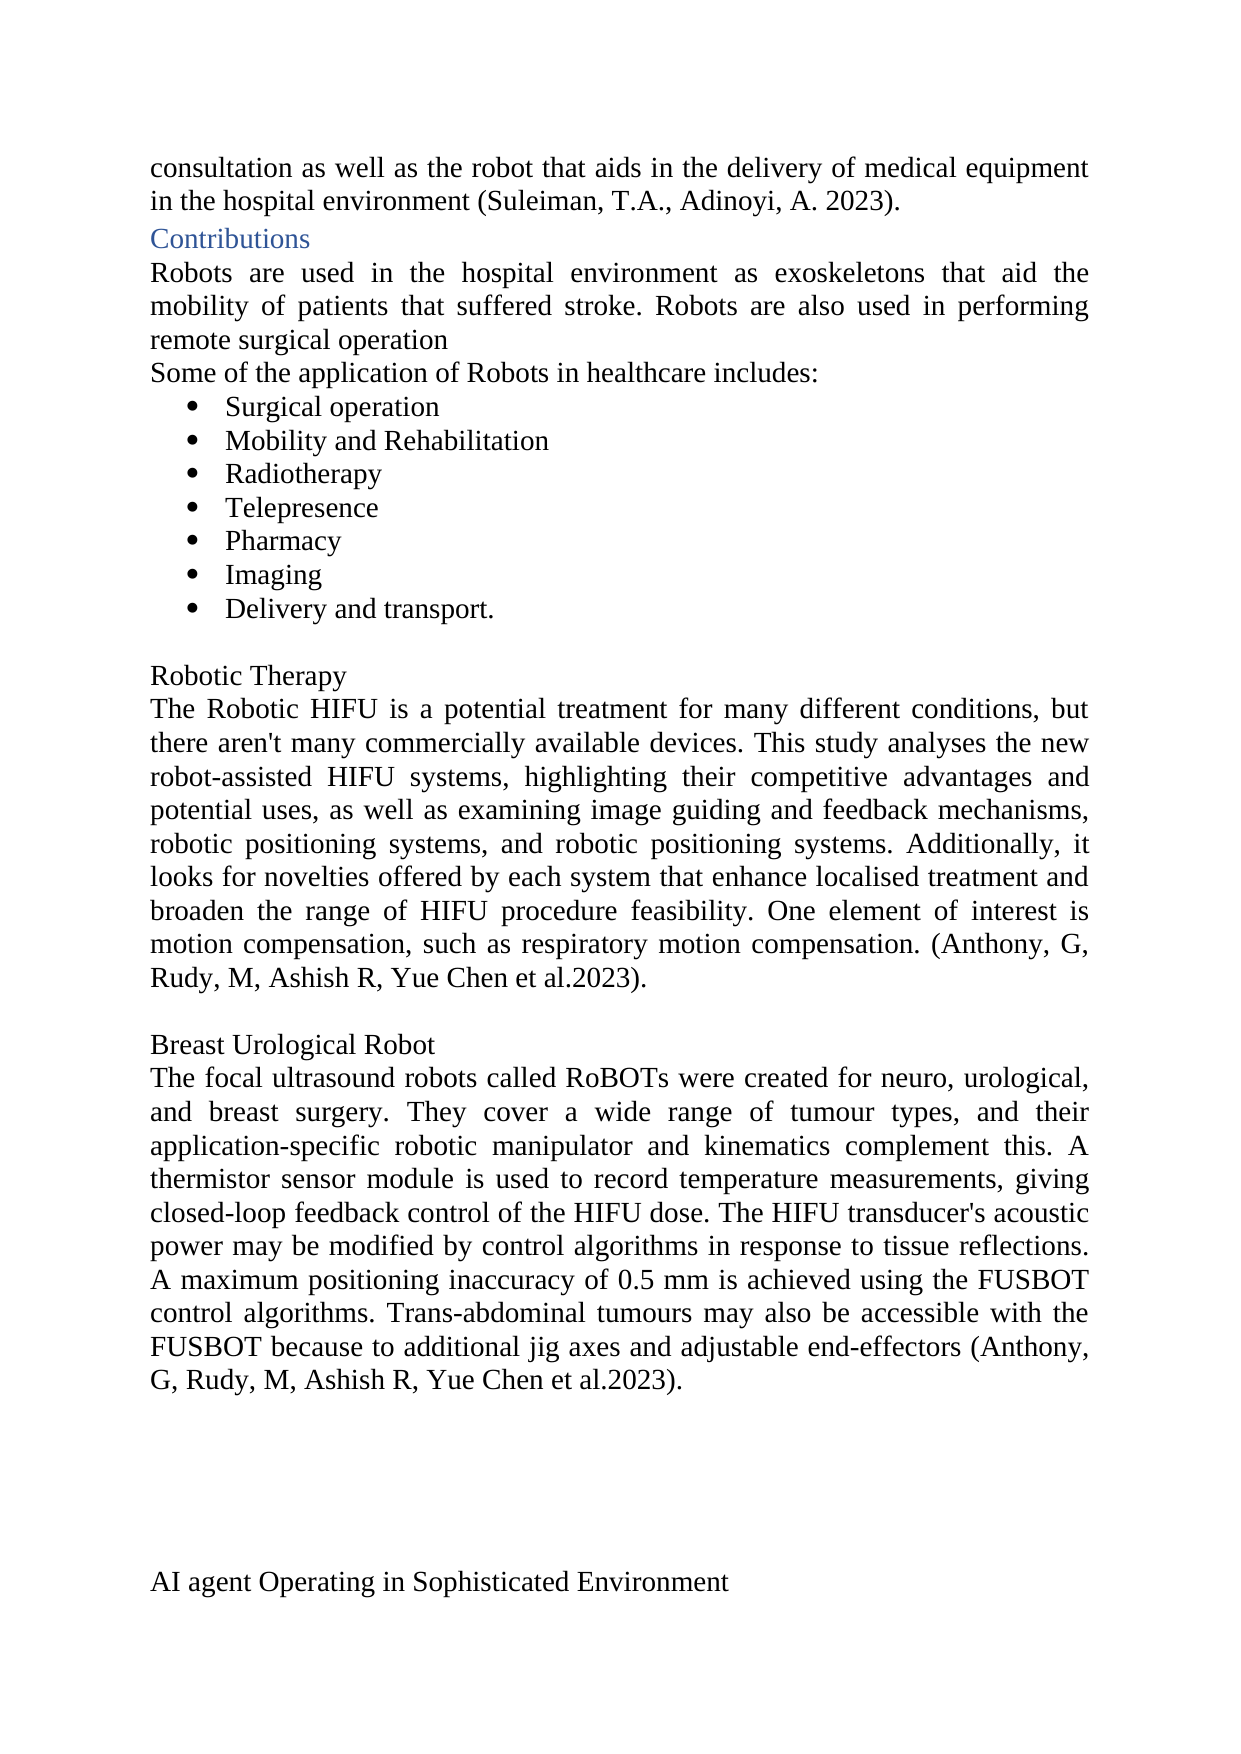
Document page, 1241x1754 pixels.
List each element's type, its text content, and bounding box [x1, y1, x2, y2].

text Breast Urological Robot [150, 1027, 1090, 1061]
list Telepresence [187, 490, 1090, 523]
list Mobility and Rehabilitation [187, 423, 1090, 456]
subtitle Contributions [150, 221, 1090, 255]
text Robotic Therapy [150, 658, 1090, 692]
text The Robotic HIFU is a potential treatment for many different conditions, but there aren't many commercially available devices. This study analyses the new robot-assisted HIFU systems, highlighting their competitive advantages and potential uses, as well as examining image guiding and feedback mechanisms, robotic positioning systems, and robotic positioning systems. Additionally, it looks for novelties offered by each system that enhance localised treatment and broaden the range of HIFU procedure feasibility. One element of interest is motion compensation, such as respiratory motion compensation. (Anthony, G, Rudy, M, Ashish R, Yue Chen et al.2023). [150, 692, 1090, 993]
list Imaging [187, 557, 1090, 591]
list Surgical operation [187, 389, 1090, 423]
text Robots are used in the hospital environment as exoskeletons that aid the mobility of patients that suffered stroke. Robots are also used in performing remote surgical operation [150, 255, 1090, 355]
list Pharmacy [187, 523, 1090, 557]
text AI agent Operating in Sophisticated Environment [150, 1564, 1090, 1597]
list Delivery and transport. [187, 591, 1090, 624]
text The focal ultrasound robots called RoBOTs were created for neuro, urological, and breast surgery. They cover a wide range of tumour types, and their application-specific robotic manipulator and kinematics complement this. A thermistor sensor module is used to record temperature measurements, giving closed-loop feedback control of the HIFU dose. The HIFU transducer's acoustic power may be modified by control algorithms in response to tissue reflections. A maximum positioning inaccuracy of 0.5 mm is achieved using the FUSBOT control algorithms. Trans-abdominal tumours may also be accessible with the FUSBOT because to additional jig axes and adjustable end-effectors (Anthony, G, Rudy, M, Ashish R, Yue Chen et al.2023). [150, 1061, 1090, 1396]
list Radiotherapy [187, 456, 1090, 490]
text Some of the application of Robots in healthcare includes: [150, 355, 1090, 389]
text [150, 150, 1090, 217]
